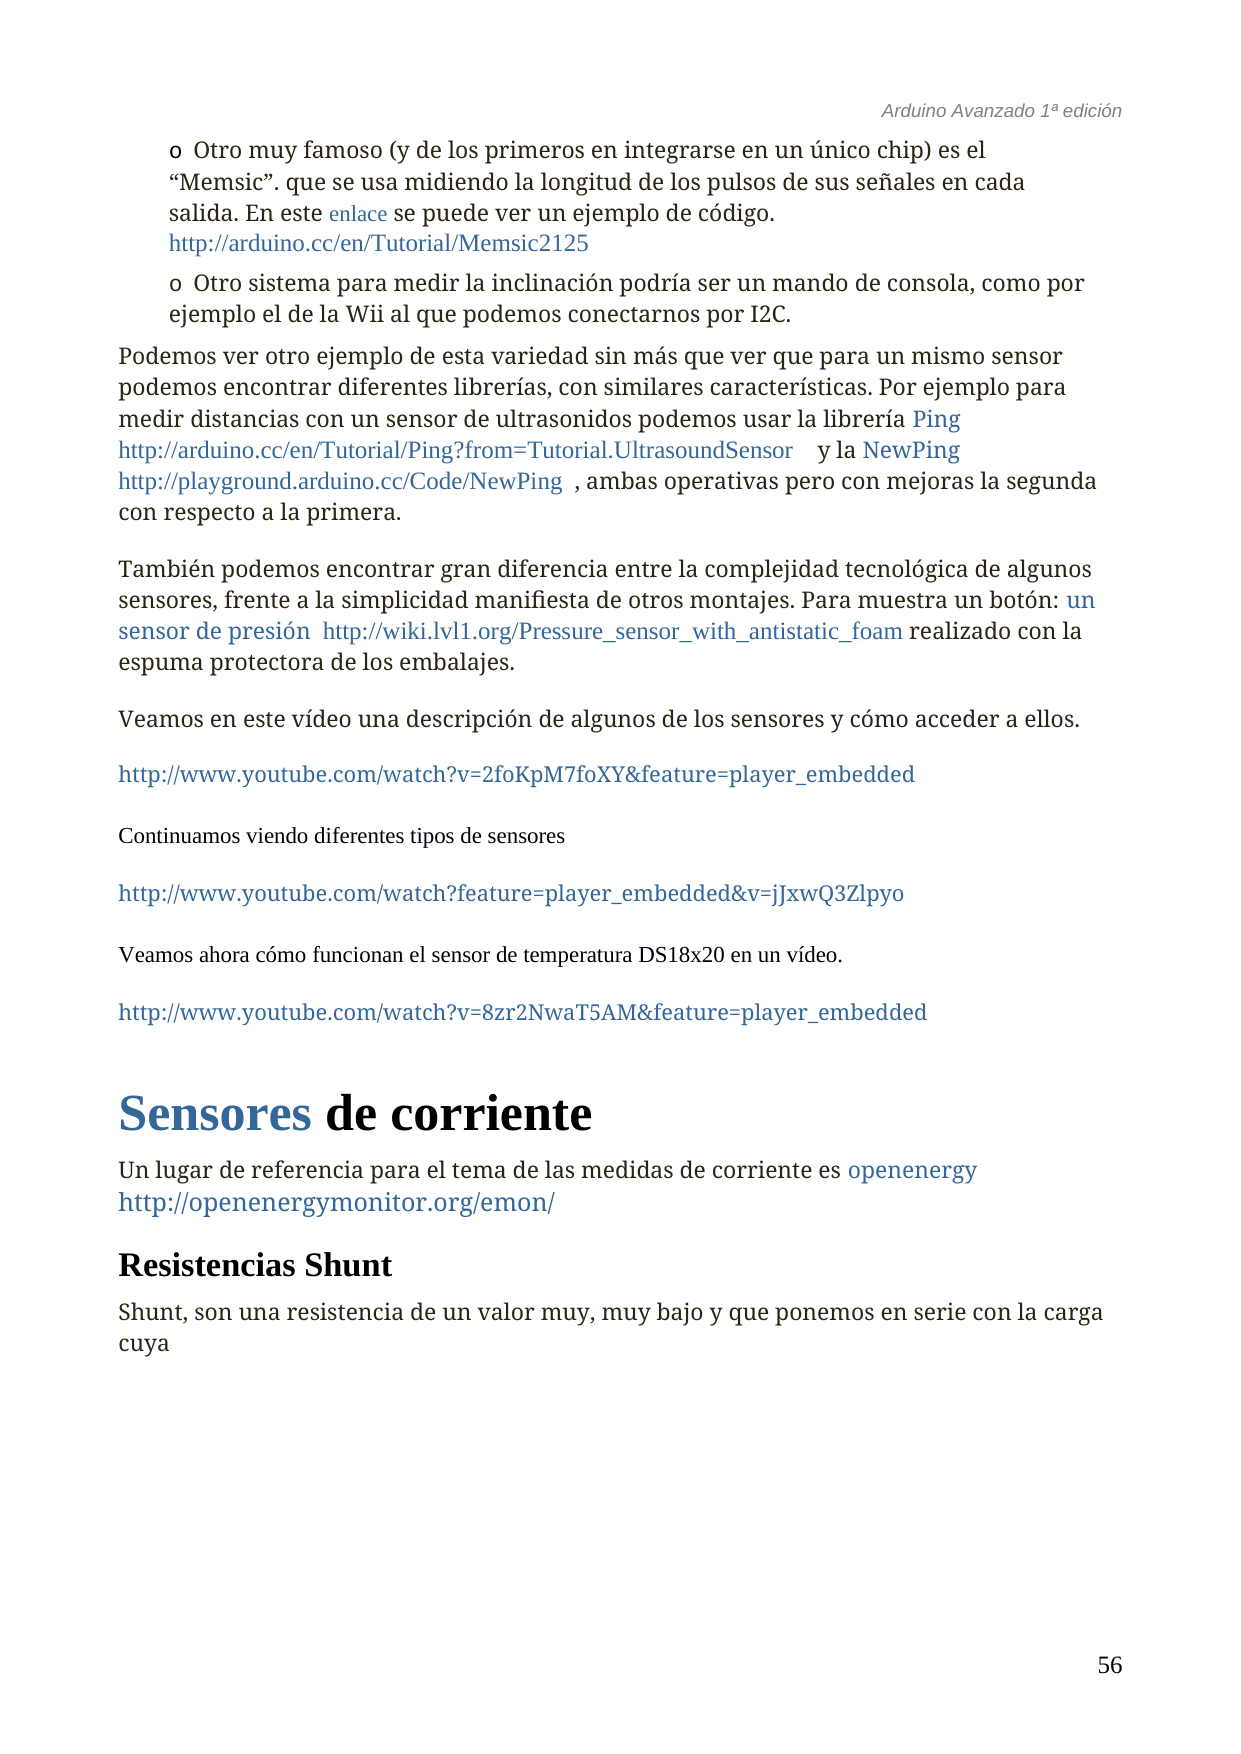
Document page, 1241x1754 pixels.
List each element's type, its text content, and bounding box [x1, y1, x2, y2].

text Shunt, son una resistencia de un valor muy, muy bajo y que ponemos en serie con la carga cuya [118, 1296, 1122, 1358]
text http://www.youtube.com/watch?v=8zr2NwaT5AM&feature=player_embedded [118, 997, 991, 1027]
text Veamos ahora cómo funcionan el sensor de temperatura DS18x20 en un vídeo. [118, 937, 991, 967]
list Otro muy famoso (y de los primeros en integrarse en un único chip) es el “Memsic”. que se usa midiendo la longitud de los pulsos de sus señales en cada salida. En este enlace se puede ver un ejemplo de código. http://arduino.cc/en/Tutorial/Memsic2125 [169, 134, 1097, 257]
subtitle Resistencias Shunt [118, 1244, 1122, 1283]
text Podemos ver otro ejemplo de esta variedad sin más que ver que para un mismo sensor podemos encontrar diferentes librerías, con similares características. Por ejemplo para medir distancias con un sensor de ultrasonidos podemos usar la librería Ping http://arduino.cc/en/Tutorial/Ping?from=Tutorial.UltrasoundSensor y la NewPing http://playground.arduino.cc/Code/NewPing , ambas operativas pero con mejoras la segunda con respecto a la primera. [118, 340, 1122, 528]
list Otro sistema para medir la inclinación podría ser un mando de consola, como por ejemplo el de la Wii al que podemos conectarnos por I2C. [169, 267, 1097, 330]
text Continuamos viendo diferentes tipos de sensores [118, 818, 991, 848]
text Un lugar de referencia para el tema de las medidas de corriente es openenergy http://openenergymonitor.org/emon/ [118, 1154, 1122, 1219]
subtitle Sensores de corriente [118, 1081, 1122, 1141]
text También podemos encontrar gran diferencia entre la complejidad tecnológica de algunos sensores, frente a la simplicidad manifiesta de otros montajes. Para muestra un botón: un sensor de presión http://wiki.lvl1.org/Pressure_sensor_with_antistatic_foam realizado con la espuma protectora de los embalajes. [118, 553, 1122, 678]
text http://www.youtube.com/watch?feature=player_embedded&v=jJxwQ3Zlpyo [118, 878, 991, 908]
text http://www.youtube.com/watch?v=2foKpM7foXY&feature=player_embedded [118, 759, 991, 789]
text Veamos en este vídeo una descripción de algunos de los sensores y cómo acceder a ellos. [118, 703, 1122, 734]
